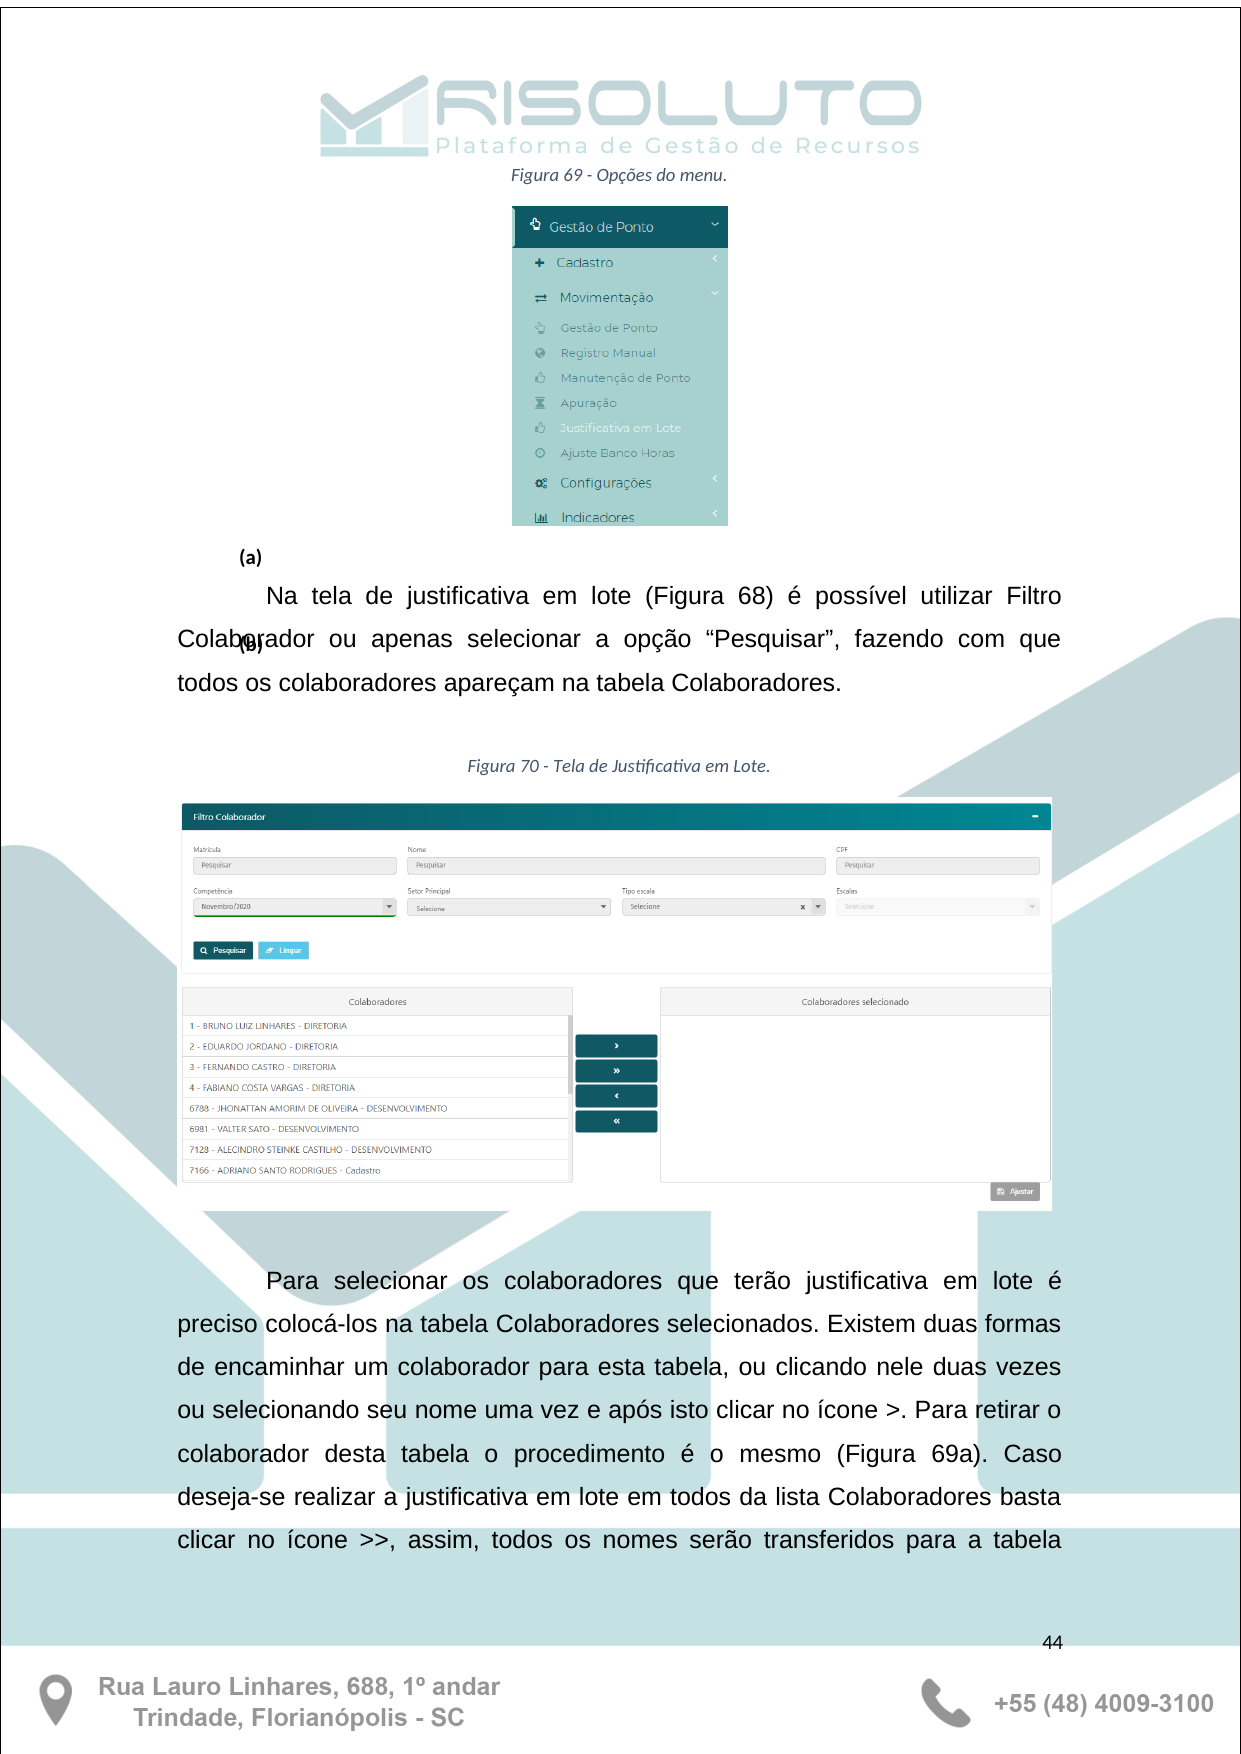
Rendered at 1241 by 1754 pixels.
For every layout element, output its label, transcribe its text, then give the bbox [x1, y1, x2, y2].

text Figura 69 - Opções do menu. [177, 163, 1063, 186]
text Na tela de justificativa em lote (Figura 68) é possível utilizar Filtro Colaborador ou apenas selecionar a opção “Pesquisar”, fazendo com que todos os colaboradores apareçam na tabela Colaboradores. [177, 581, 1063, 696]
text Figura 70 - Tela de Justificativa em Lote. [177, 754, 1063, 777]
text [177, 1266, 1063, 1553]
picture [1, 8, 1240, 1754]
